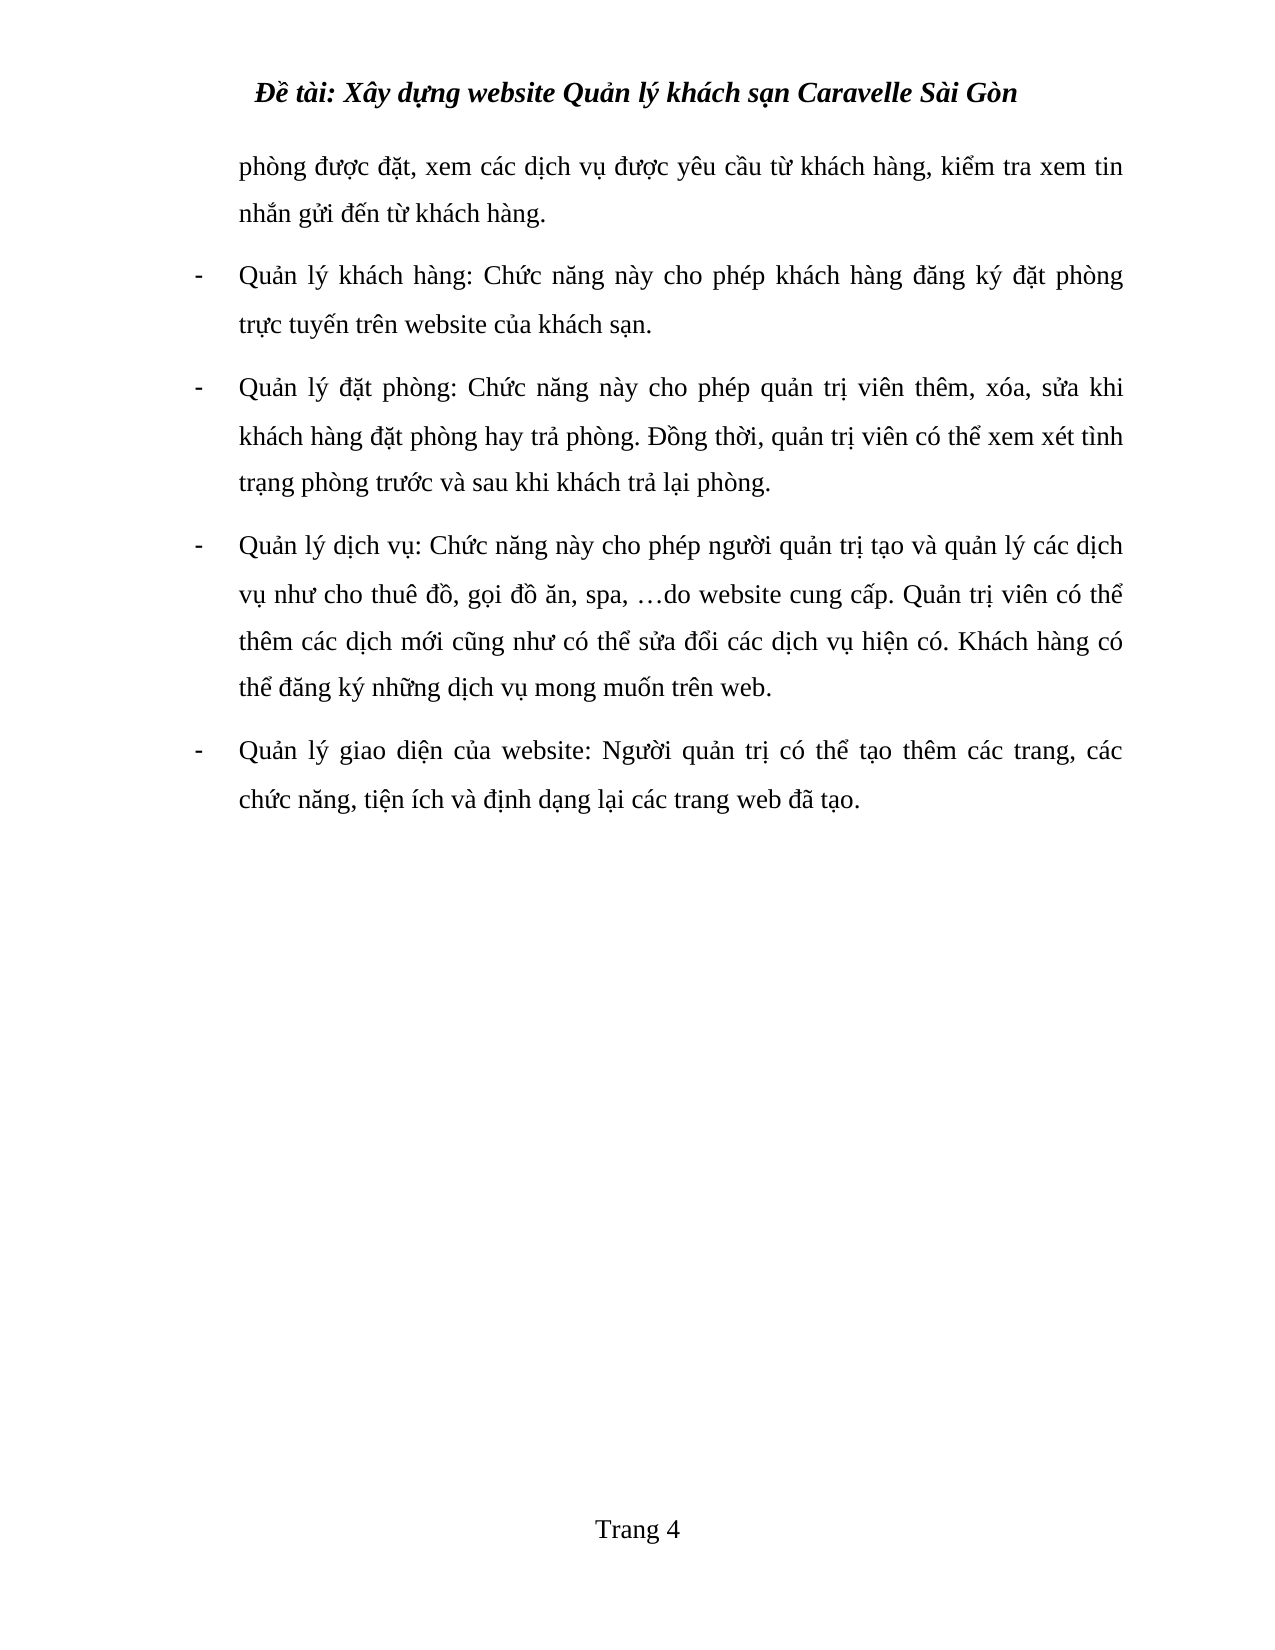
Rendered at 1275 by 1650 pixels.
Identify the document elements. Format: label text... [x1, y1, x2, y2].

list Quản lý dịch vụ: Chức năng này cho phép người quản trị tạo và quản lý các dịch vụ như cho thuê đồ, gọi đồ ăn, spa, …do website cung cấp. Quản trị viên có thể thêm các dịch mới cũng như có thể sửa đổi các dịch vụ hiện có. Khách hàng có thể đăng ký những dịch vụ mong muốn trên web. [194, 526, 1125, 702]
list Quản lý đặt phòng: Chức năng này cho phép quản trị viên thêm, xóa, sửa khi khách hàng đặt phòng hay trả phòng. Đồng thời, quản trị viên có thể xem xét tình trạng phòng trước và sau khi khách trả lại phòng. [194, 367, 1125, 498]
list Quản lý khách hàng: Chức năng này cho phép khách hàng đăng ký đặt phòng trực tuyến trên website của khách sạn. [194, 256, 1125, 339]
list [194, 150, 1125, 228]
list Quản lý giao diện của website: Người quản trị có thể tạo thêm các trang, các chức năng, tiện ích và định dạng lại các trang web đã tạo. [194, 731, 1125, 814]
